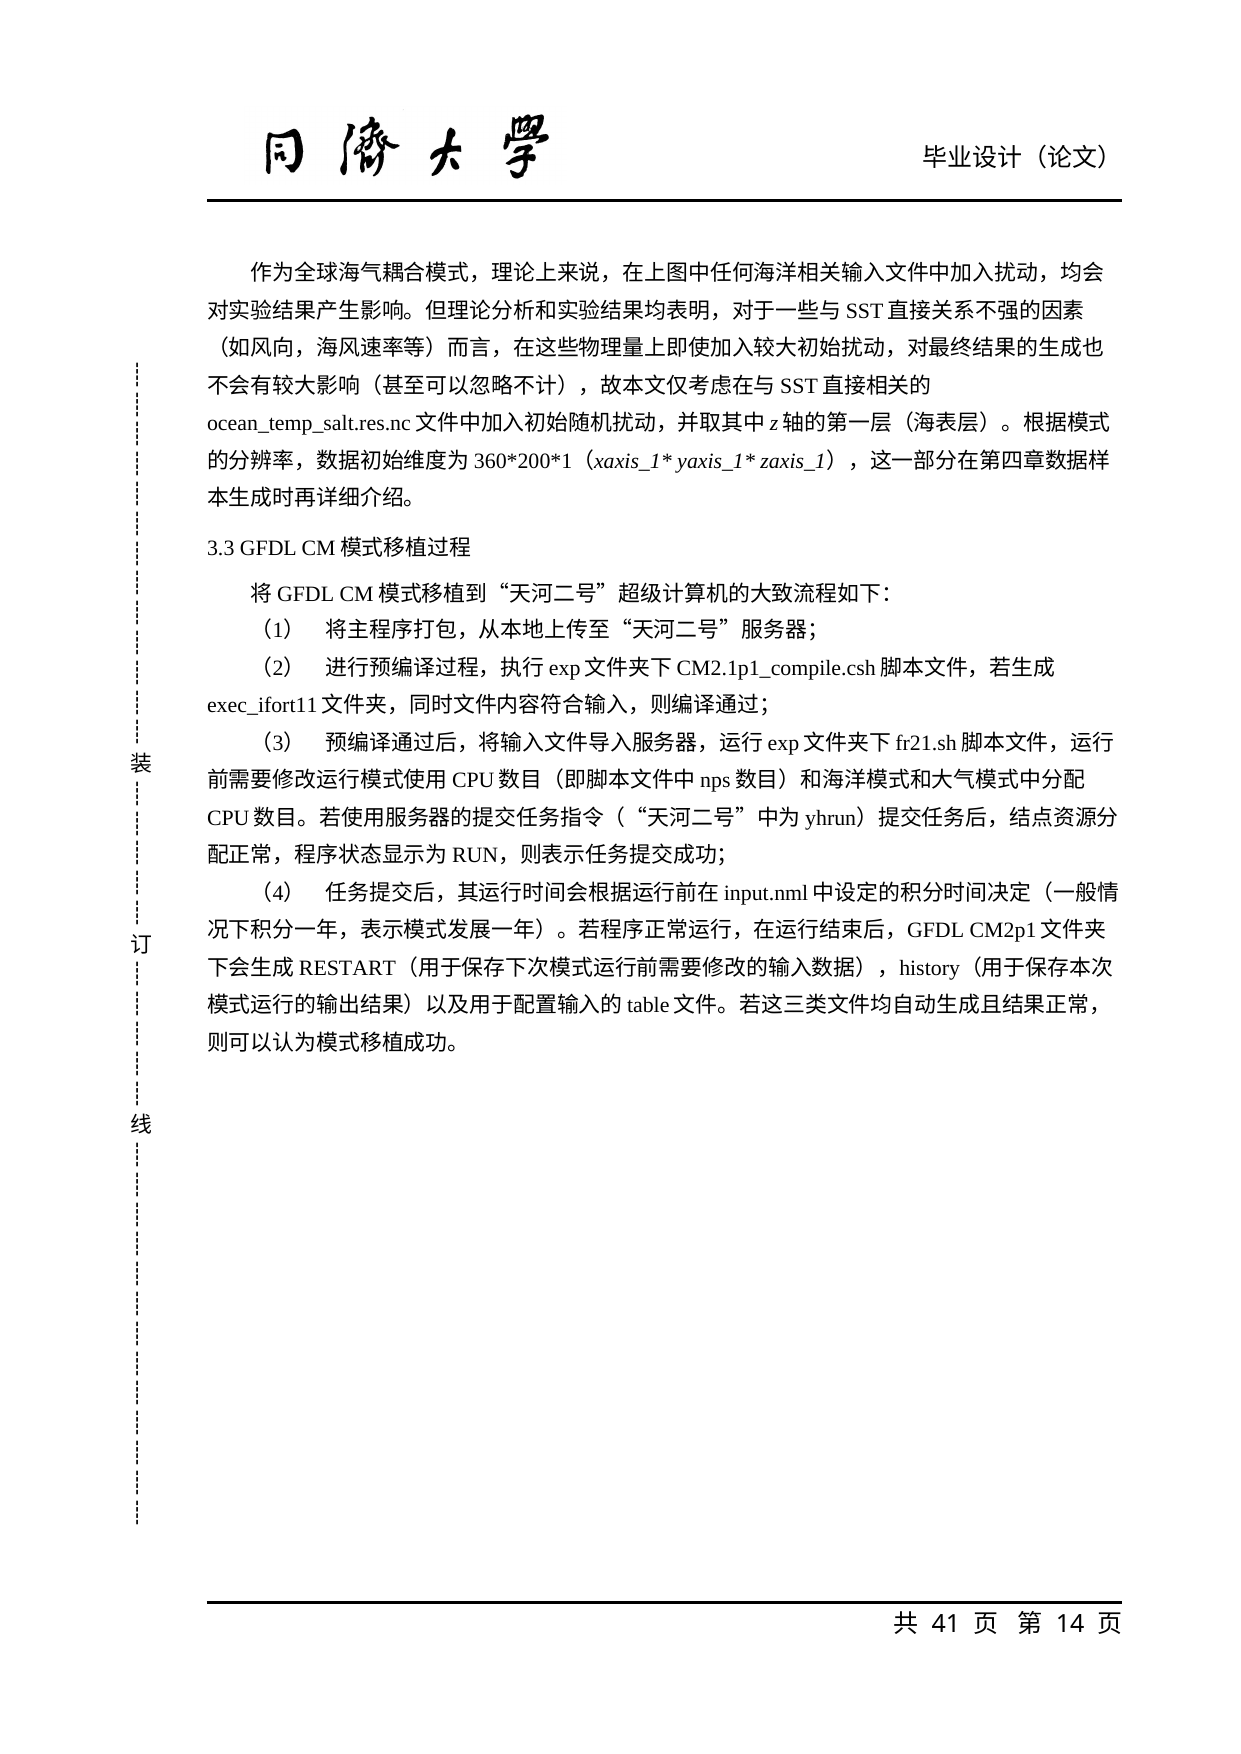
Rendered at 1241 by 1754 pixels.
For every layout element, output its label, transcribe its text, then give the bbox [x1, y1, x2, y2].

subtitle 3.3 GFDL CM模式移植过程 [207, 526, 1122, 563]
text 将GFDL CM模式移植到“天河二号”超级计算机的大致流程如下： [207, 576, 1122, 607]
list 将主程序打包，从本地上传至“天河二号”服务器； [251, 607, 1122, 645]
list 预编译通过后，将输入文件导入服务器，运行exp文件夹下fr21.sh脚本文件，运行 [251, 720, 1122, 757]
text 作为全球海气耦合模式，理论上来说，在上图中任何海洋相关输入文件中加入扰动，均会对实验结果产生影响。但理论分析和实验结果均表明，对于一些与SST直接关系不强的因素（如风向，海风速率等）而言，在这些物理量上即使加入较大初始扰动，对最终结果的生成也不会有较大影响（甚至可以忽略不计），故本文仅考虑在与SST直接相关的ocean_temp_salt.res.nc文件中加入初始随机扰动，并取其中z轴的第一层（海表层）。根据模式的分辨率，数据初始维度为360*200*1（xaxis_1* yaxis_1* zaxis_1），这一部分在第四章数据样本生成时再详细介绍。 [207, 251, 1122, 513]
picture [244, 106, 567, 185]
text 前需要修改运行模式使用CPU数目（即脚本文件中nps数目）和海洋模式和大气模式中分配CPU数目。若使用服务器的提交任务指令（“天河二号”中为yhrun）提交任务后，结点资源分配正常，程序状态显示为RUN，则表示任务提交成功； [207, 757, 1122, 870]
text 况下积分一年，表示模式发展一年）。若程序正常运行，在运行结束后，GFDL CM2p1文件夹下会生成RESTART（用于保存下次模式运行前需要修改的输入数据），history（用于保存本次模式运行的输出结果）以及用于配置输入的table文件。若这三类文件均自动生成且结果正常，则可以认为模式移植成功。 [207, 907, 1122, 1057]
list 进行预编译过程，执行exp文件夹下CM2.1p1_compile.csh脚本文件，若生成 [251, 645, 1122, 682]
text exec_ifort11文件夹，同时文件内容符合输入，则编译通过； [207, 682, 1122, 720]
list 任务提交后，其运行时间会根据运行前在input.nml中设定的积分时间决定（一般情 [251, 870, 1122, 907]
